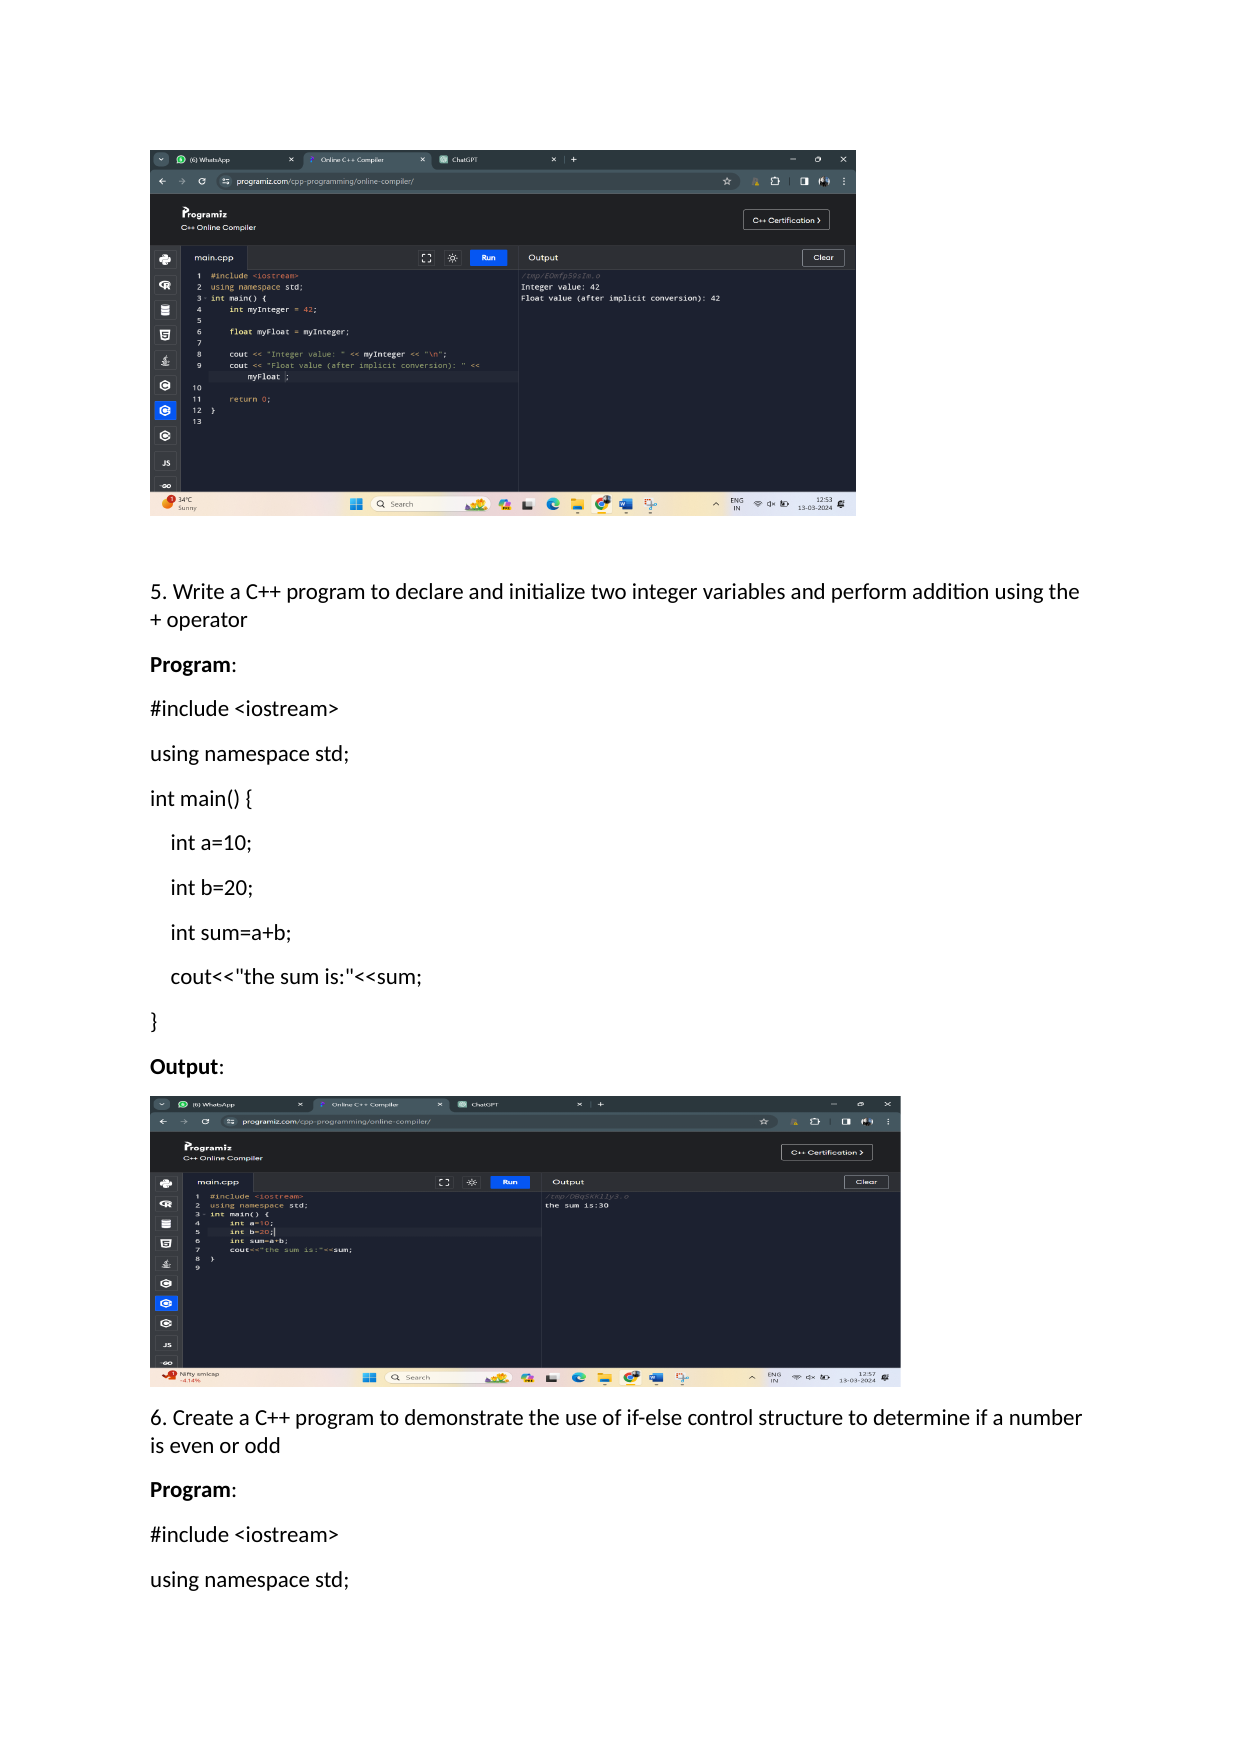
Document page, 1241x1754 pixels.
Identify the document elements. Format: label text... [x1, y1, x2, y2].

text int main() { [150, 784, 1090, 812]
text int sum=a+b; [150, 918, 1090, 946]
text Program: [150, 1476, 1090, 1503]
text using namespace std; [150, 1565, 1090, 1593]
text } [150, 1007, 1090, 1035]
picture [150, 150, 856, 516]
text Output: [150, 1052, 1090, 1080]
text Program: [150, 650, 1090, 678]
text #include <iostream> [150, 694, 1090, 722]
text cout<<"the sum is:"<<sum; [150, 962, 1090, 991]
text #include <iostream> [150, 1520, 1090, 1548]
text 5. Write a C++ program to declare and initialize two integer variables and perform addition using the + operator [150, 577, 1090, 633]
text 6. Create a C++ program to demonstrate the use of if-else control structure to determine if a number is even or odd [150, 1403, 1090, 1459]
text using namespace std; [150, 739, 1090, 767]
text int a=10; [150, 828, 1090, 856]
text int b=20; [150, 873, 1090, 901]
picture [150, 1096, 901, 1387]
